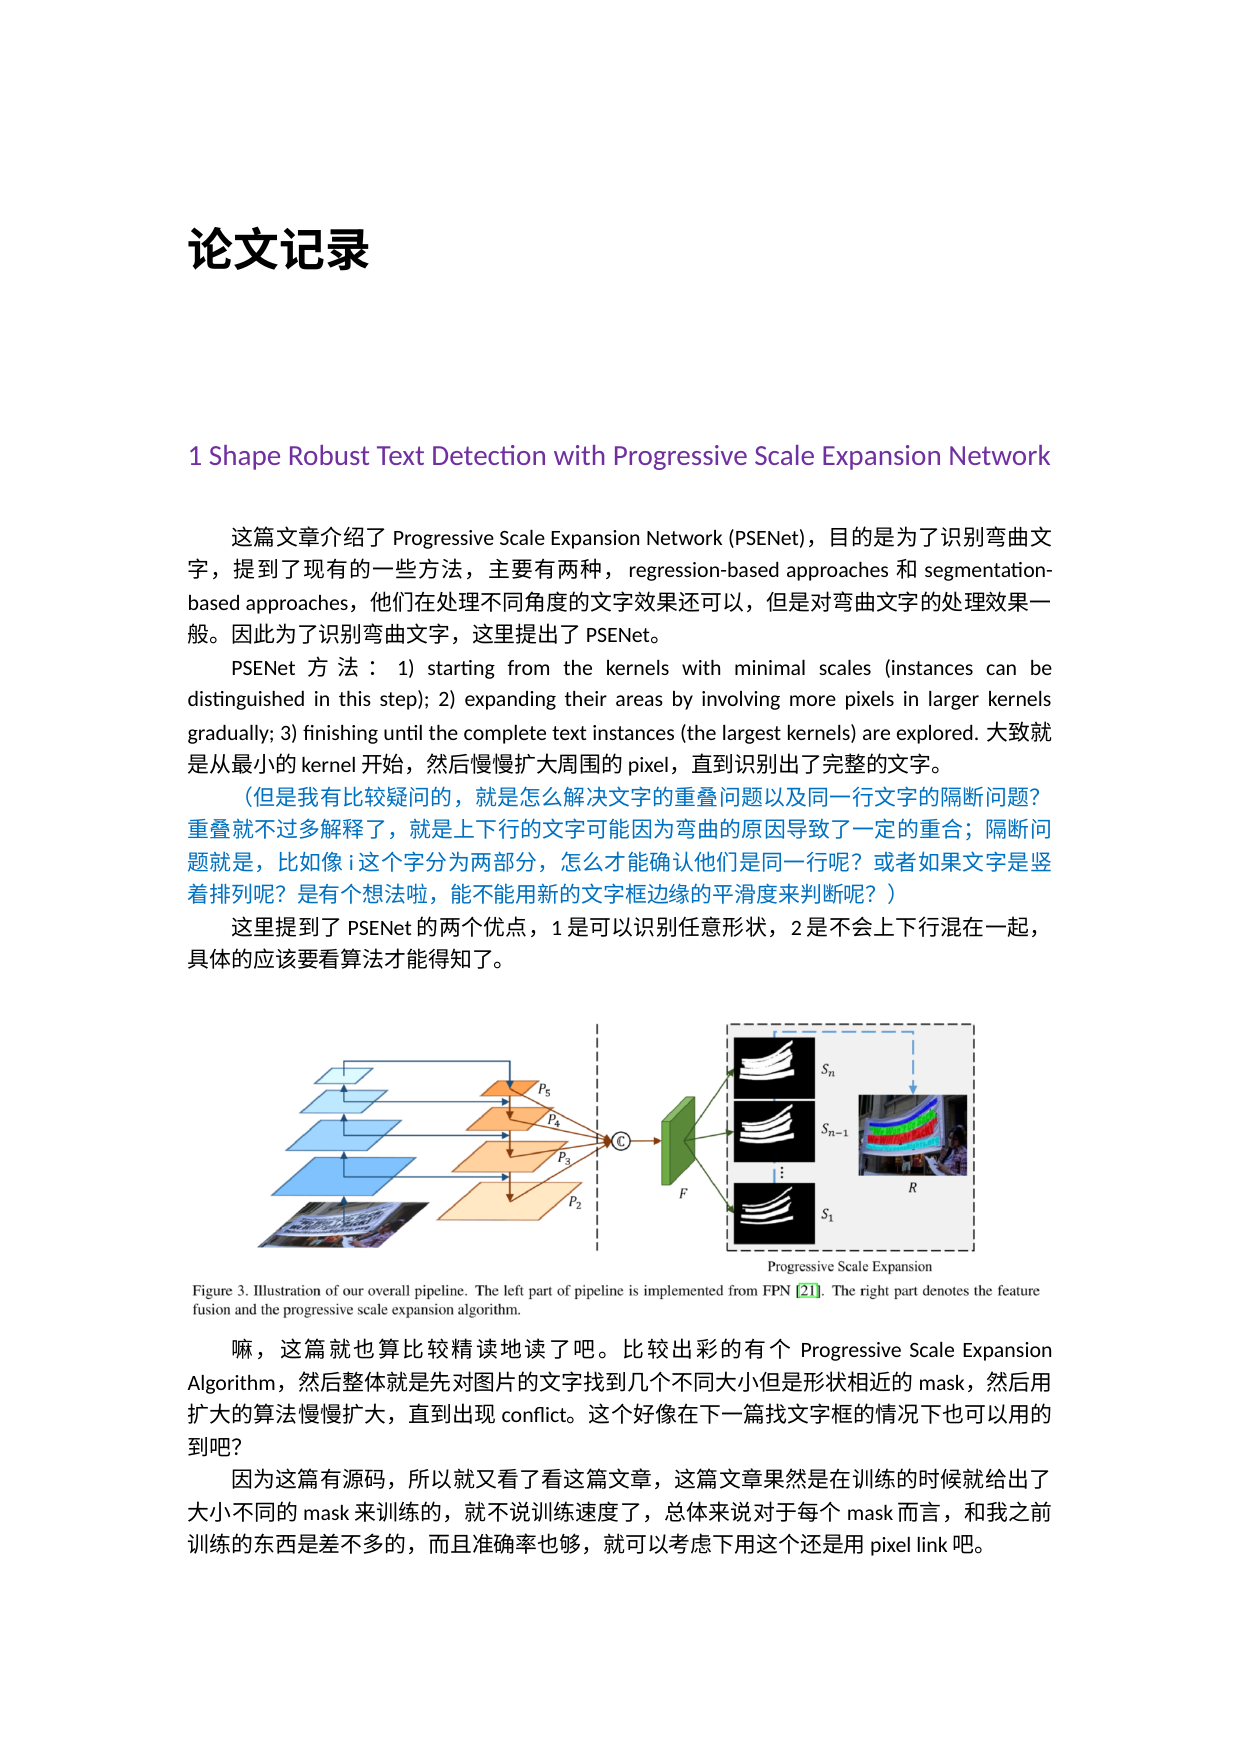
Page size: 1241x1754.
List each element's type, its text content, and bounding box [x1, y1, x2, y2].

text 嘛，这篇就也算比较精读地读了吧。比较出彩的有个Progressive Scale Expansion Algorithm，然后整体就是先对图片的文字找到几个不同大小但是形状相近的mask，然后用扩大的算法慢慢扩大，直到出现conflict。这个好像在下一篇找文字框的情况下也可以用的到吧？ [187, 1332, 1053, 1462]
picture [187, 974, 1052, 1321]
text 这里提到了PSENet的两个优点，1是可以识别任意形状，2是不会上下行混在一起，具体的应该要看算法才能得知了。 [187, 909, 1053, 974]
text 1 Shape Robust Text Detection with Progressive Scale Expansion Network [187, 422, 1053, 487]
text 这篇文章介绍了Progressive Scale Expansion Network (PSENet)，目的是为了识别弯曲文字，提到了现有的一些方法，主要有两种，regression-based approaches 和segmentation-based approaches，他们在处理不同角度的文字效果还可以，但是对弯曲文字的处理效果一般。因此为了识别弯曲文字，这里提出了PSENet。 [187, 519, 1053, 649]
subtitle 论文记录 [187, 197, 1053, 295]
text （但是我有比较疑问的，就是怎么解决文字的重叠问题以及同一行文字的隔断问题？重叠就不过多解释了，就是上下行的文字可能因为弯曲的原因导致了一定的重合；隔断问题就是，比如像i这个字分为两部分，怎么才能确认他们是同一行呢？或者如果文字是竖着排列呢？是有个想法啦，能不能用新的文字框边缘的平滑度来判断呢？） [187, 779, 1053, 909]
text PSENet方法：1) starting from the kernels with minimal scales (instances can be distinguished in this step); 2) expanding their areas by involving more pixels in larger kernels gradually; 3) finishing until the complete text instances (the largest kernels) are explored. 大致就是从最小的kernel开始，然后慢慢扩大周围的pixel，直到识别出了完整的文字。 [187, 649, 1053, 779]
text 因为这篇有源码，所以就又看了看这篇文章，这篇文章果然是在训练的时候就给出了大小不同的mask来训练的，就不说训练速度了，总体来说对于每个mask而言，和我之前训练的东西是差不多的，而且准确率也够，就可以考虑下用这个还是用pixel link吧。 [187, 1462, 1053, 1559]
